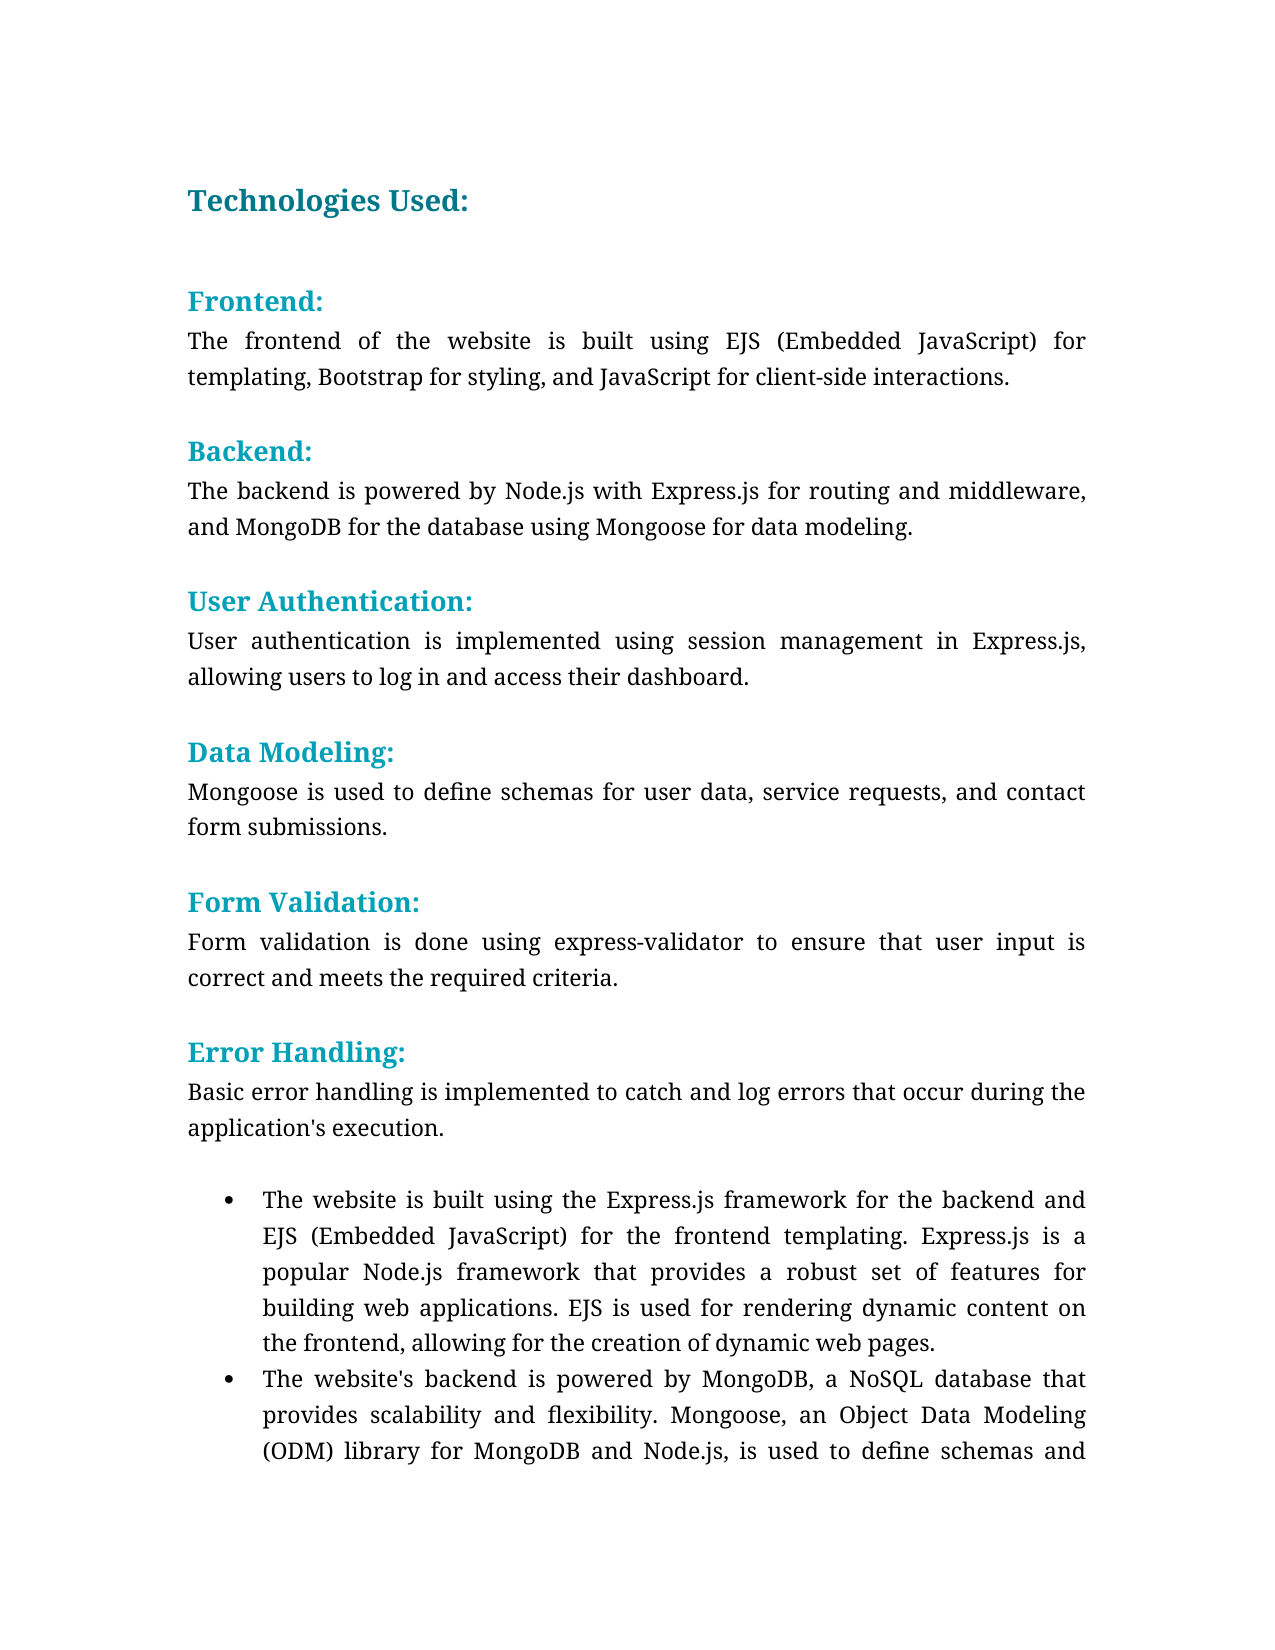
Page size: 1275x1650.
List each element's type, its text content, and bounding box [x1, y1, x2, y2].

text Form Validation: [187, 883, 1087, 920]
text User Authentication: [187, 583, 1087, 620]
subtitle Technologies Used: [187, 180, 1087, 220]
text Form validation is done using express-validator to ensure that user input is correct and meets the required criteria. [187, 926, 1087, 993]
text Error Handling: [187, 1033, 1087, 1070]
text Basic error handling is implemented to catch and log errors that occur during the application's execution. [187, 1076, 1087, 1143]
text Mongoose is used to define schemas for user data, service requests, and contact form submissions. [187, 775, 1087, 843]
text Backend: [187, 433, 1087, 469]
text The backend is powered by Node.js with Express.js for routing and middleware, and MongoDB for the database using Mongoose for data modeling. [187, 475, 1087, 542]
text User authentication is implemented using session management in Express.js, allowing users to log in and access their dashboard. [187, 625, 1087, 692]
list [225, 1363, 1087, 1466]
text Data Modeling: [187, 733, 1087, 770]
text Frontend: [187, 282, 1087, 319]
list The website is built using the Express.js framework for the backend and EJS (Embedded JavaScript) for the frontend templating. Express.js is a popular Node.js framework that provides a robust set of features for building web applications. EJS is used for rendering dynamic content on the frontend, allowing for the creation of dynamic web pages. [225, 1184, 1087, 1359]
text The frontend of the website is built using EJS (Embedded JavaScript) for templating, Bootstrap for styling, and JavaScript for client-side interactions. [187, 325, 1087, 392]
